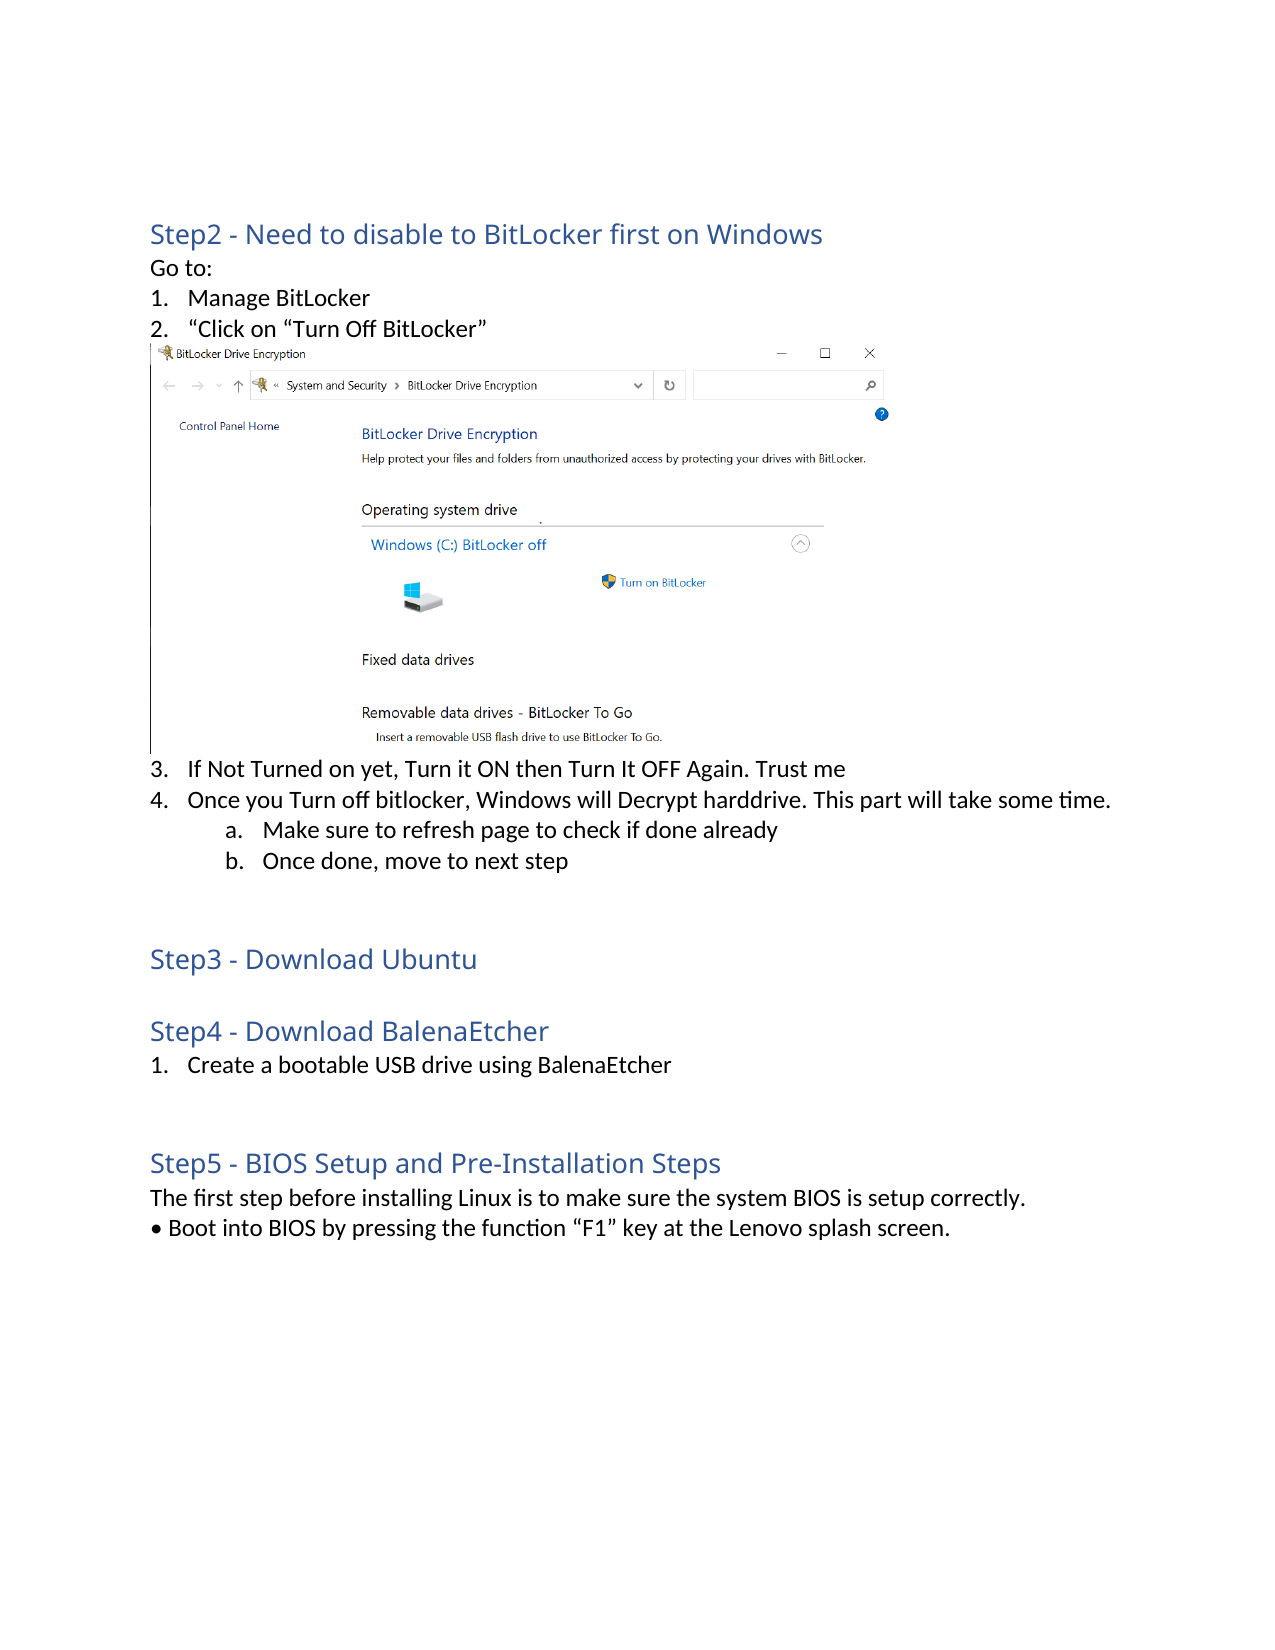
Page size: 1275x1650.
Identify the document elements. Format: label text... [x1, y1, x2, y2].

subtitle Step5 - BIOS Setup and Pre-Installation Steps [150, 1145, 1125, 1182]
text The first step before installing Linux is to make sure the system BIOS is setup correctly. [150, 1182, 1125, 1212]
list Create a bootable USB drive using BalenaEtcher [150, 1049, 1125, 1080]
list Once done, move to next step [225, 845, 1125, 876]
list Make sure to refresh page to check if done already [225, 814, 1125, 845]
list “Click on “Turn Off BitLocker” [150, 313, 1125, 344]
subtitle Step2 - Need to disable to BitLocker first on Windows [150, 215, 1125, 252]
text • Boot into BIOS by pressing the function “F1” key at the Lenovo splash screen. [150, 1212, 1125, 1243]
list If Not Turned on yet, Turn it ON then Turn It OFF Again. Trust me [150, 753, 1125, 784]
list Once you Turn off bitlocker, Windows will Decrypt harddrive. This part will take some time. [150, 784, 1125, 814]
text Go to: [150, 252, 1125, 283]
subtitle Step4 - Download BalenaEtcher [150, 1012, 1125, 1049]
list Manage BitLocker [150, 283, 1125, 313]
subtitle Step3 - Download Ubuntu [150, 941, 1125, 978]
picture [150, 343, 890, 754]
